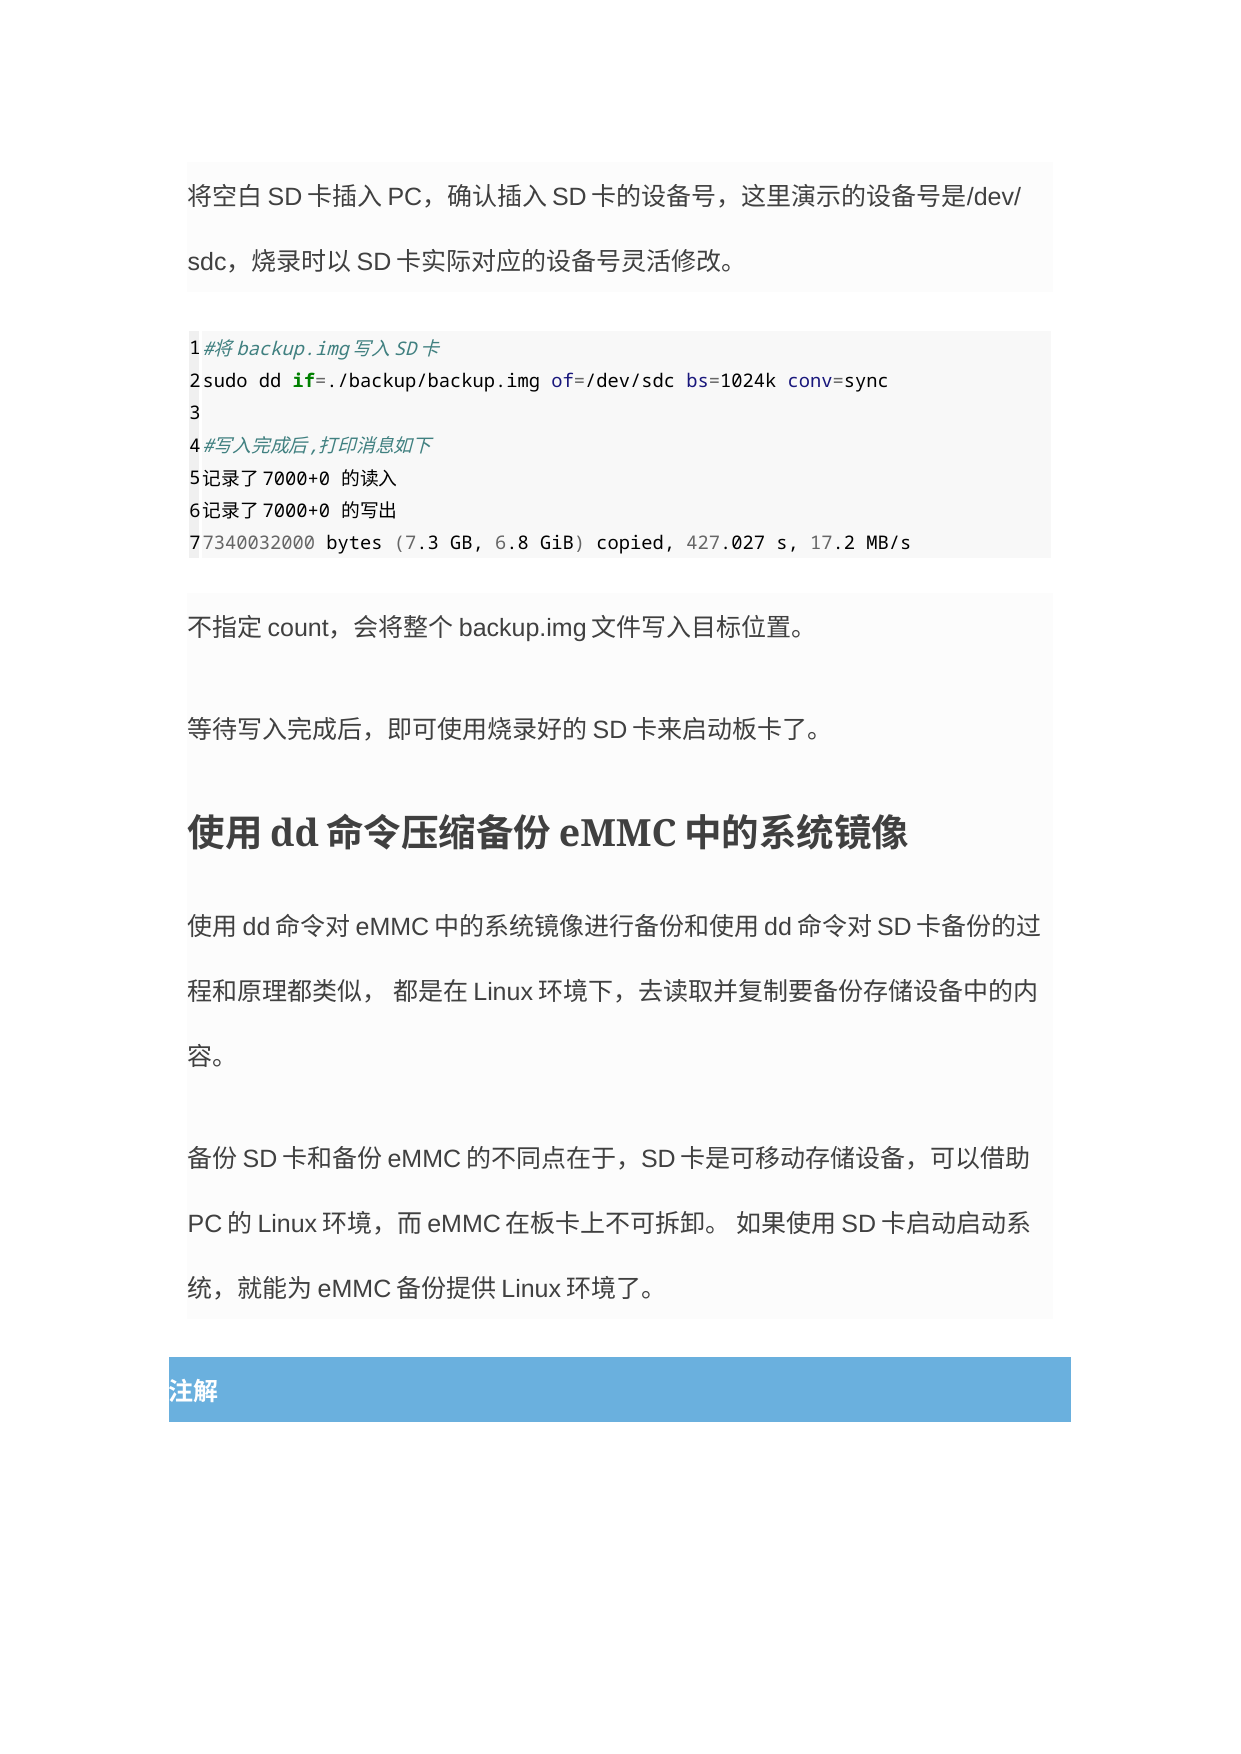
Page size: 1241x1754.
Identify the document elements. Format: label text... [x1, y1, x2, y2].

text 备份SD卡和备份eMMC的不同点在于，SD卡是可移动存储设备，可以借助PC的Linux环境，而eMMC在板卡上不可拆卸。 如果使用SD卡启动启动系统，就能为eMMC备份提供Linux环境了。 [187, 1124, 1053, 1319]
text 等待写入完成后，即可使用烧录好的SD卡来启动板卡了。 [187, 695, 1053, 760]
text 注解 [169, 1357, 1071, 1422]
text 使用dd命令压缩备份eMMC中的系统镜像 [187, 798, 1053, 863]
text 不指定count，会将整个backup.img文件写入目标位置。 [187, 593, 1053, 658]
text 使用dd命令对eMMC中的系统镜像进行备份和使用dd命令对SD卡备份的过程和原理都类似， 都是在Linux环境下，去读取并复制要备份存储设备中的内容。 [187, 892, 1053, 1087]
table_header #将backup.img写入SD卡 sudo dd if=./backup/backup.img of=/dev/sdc bs=1024k conv=sync #写入完成后,打印消息如下 记录了7000+0 的读入 记录了7000+0 的写出 7340032000 bytes (7.3 GB, 6.8 GiB) copied, 427.027 s, 17.2 MB/s [201, 330, 1053, 593]
table_header 1 2 3 4 5 6 7 [188, 330, 201, 593]
text 将空白SD卡插入PC，确认插入SD卡的设备号，这里演示的设备号是/dev/sdc，烧录时以SD卡实际对应的设备号灵活修改。 [187, 162, 1053, 292]
